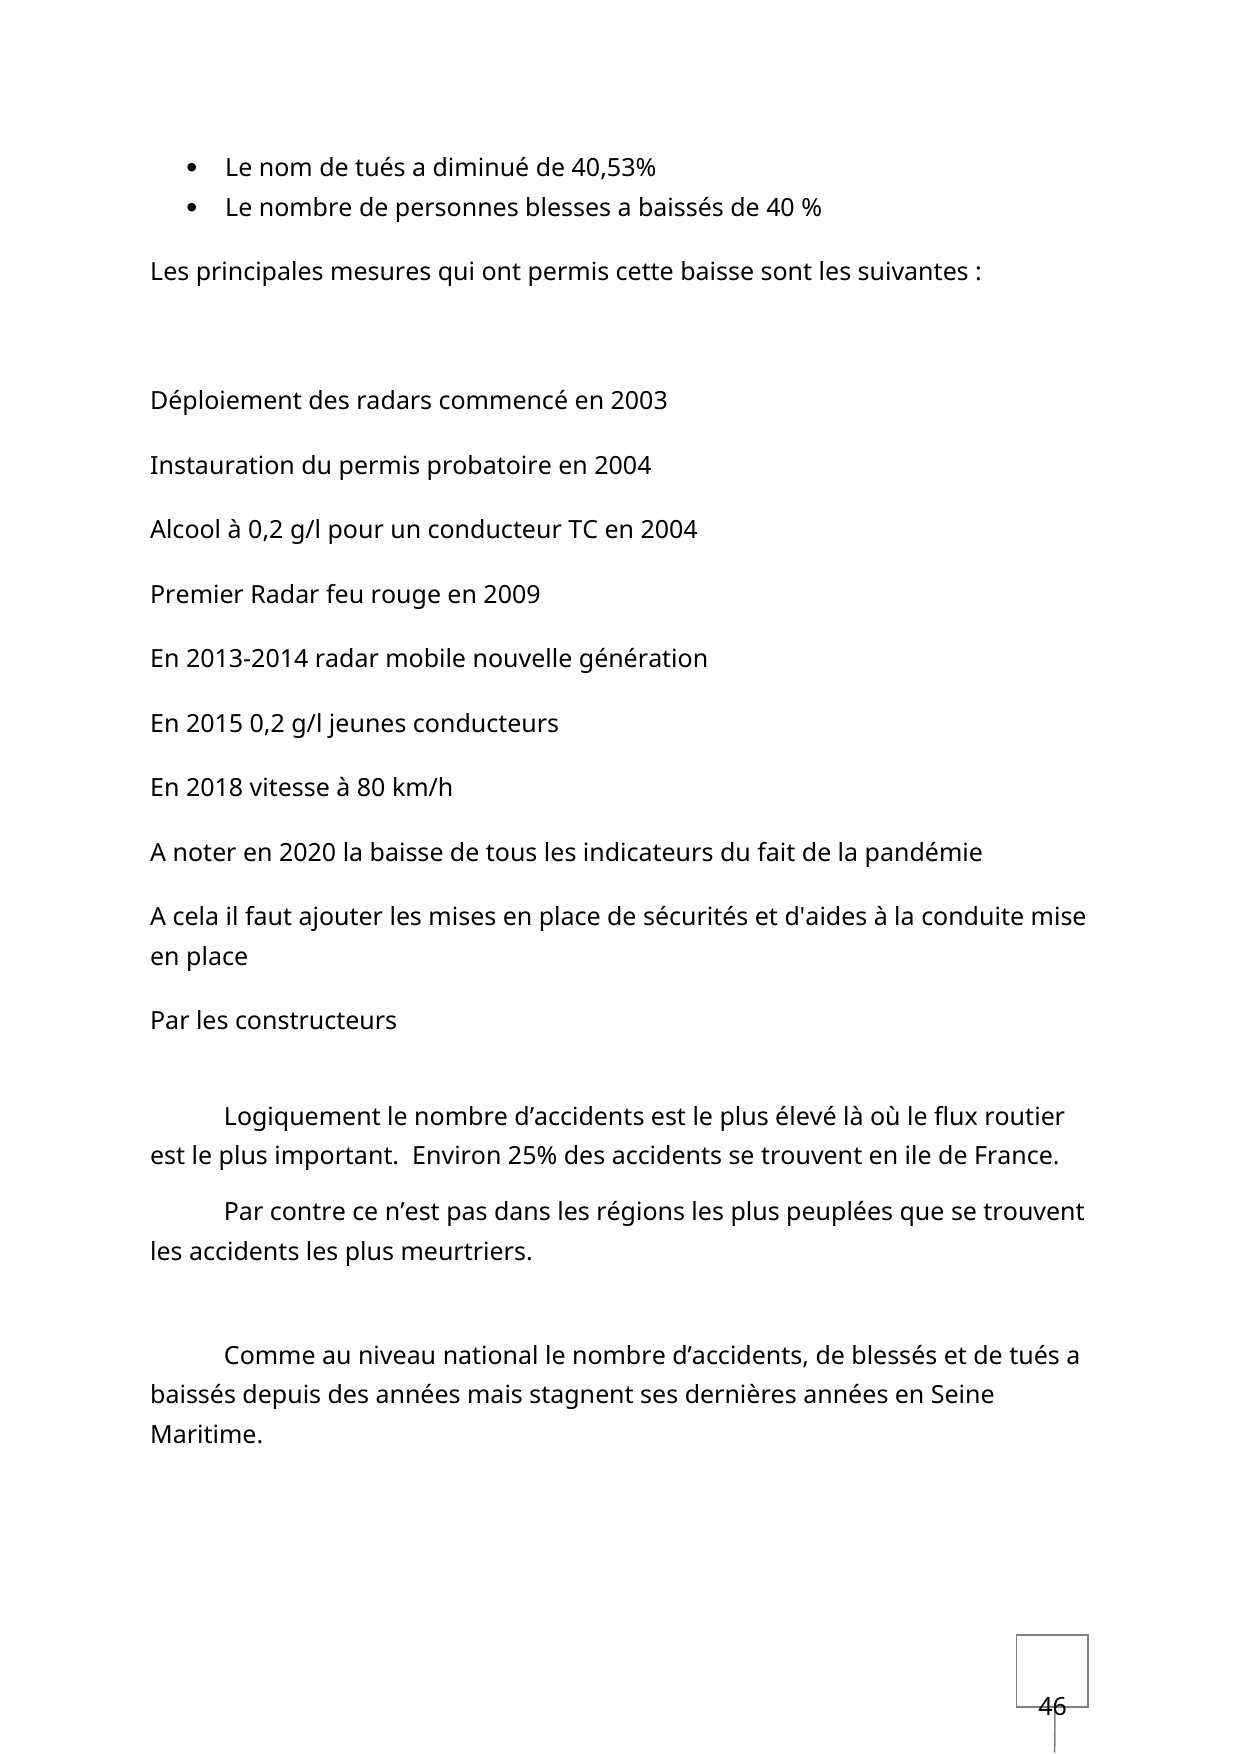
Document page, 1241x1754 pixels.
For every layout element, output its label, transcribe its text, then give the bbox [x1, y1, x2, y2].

list Le nombre de personnes blesses a baissés de 40 % [187, 189, 1090, 223]
text En 2018 vitesse à 80 km/h [150, 770, 1090, 804]
text En 2015 0,2 g/l jeunes conducteurs [150, 705, 1090, 739]
text Par contre ce n’est pas dans les régions les plus peuplées que se trouvent les accidents les plus meurtriers. [150, 1194, 1090, 1267]
text A noter en 2020 la baisse de tous les indicateurs du fait de la pandémie [150, 834, 1090, 868]
list Le nom de tués a diminué de 40,53% [187, 150, 1090, 184]
text En 2013-2014 radar mobile nouvelle génération [150, 641, 1090, 675]
text Par les constructeurs [150, 1003, 1090, 1037]
text Déploiement des radars commencé en 2003 [150, 383, 1090, 417]
text Premier Radar feu rouge en 2009 [150, 576, 1090, 610]
text Instauration du permis probatoire en 2004 [150, 447, 1090, 481]
text Comme au niveau national le nombre d’accidents, de blessés et de tués a baissés depuis des années mais stagnent ses dernières années en Seine Maritime. [150, 1337, 1090, 1450]
text A cela il faut ajouter les mises en place de sécurités et d'aides à la conduite mise en place [150, 899, 1090, 972]
text Les principales mesures qui ont permis cette baisse sont les suivantes : [150, 254, 1090, 288]
text Alcool à 0,2 g/l pour un conducteur TC en 2004 [150, 512, 1090, 546]
text Logiquement le nombre d’accidents est le plus élevé là où le flux routier est le plus important. Environ 25% des accidents se trouvent en ile de France. [150, 1098, 1090, 1172]
